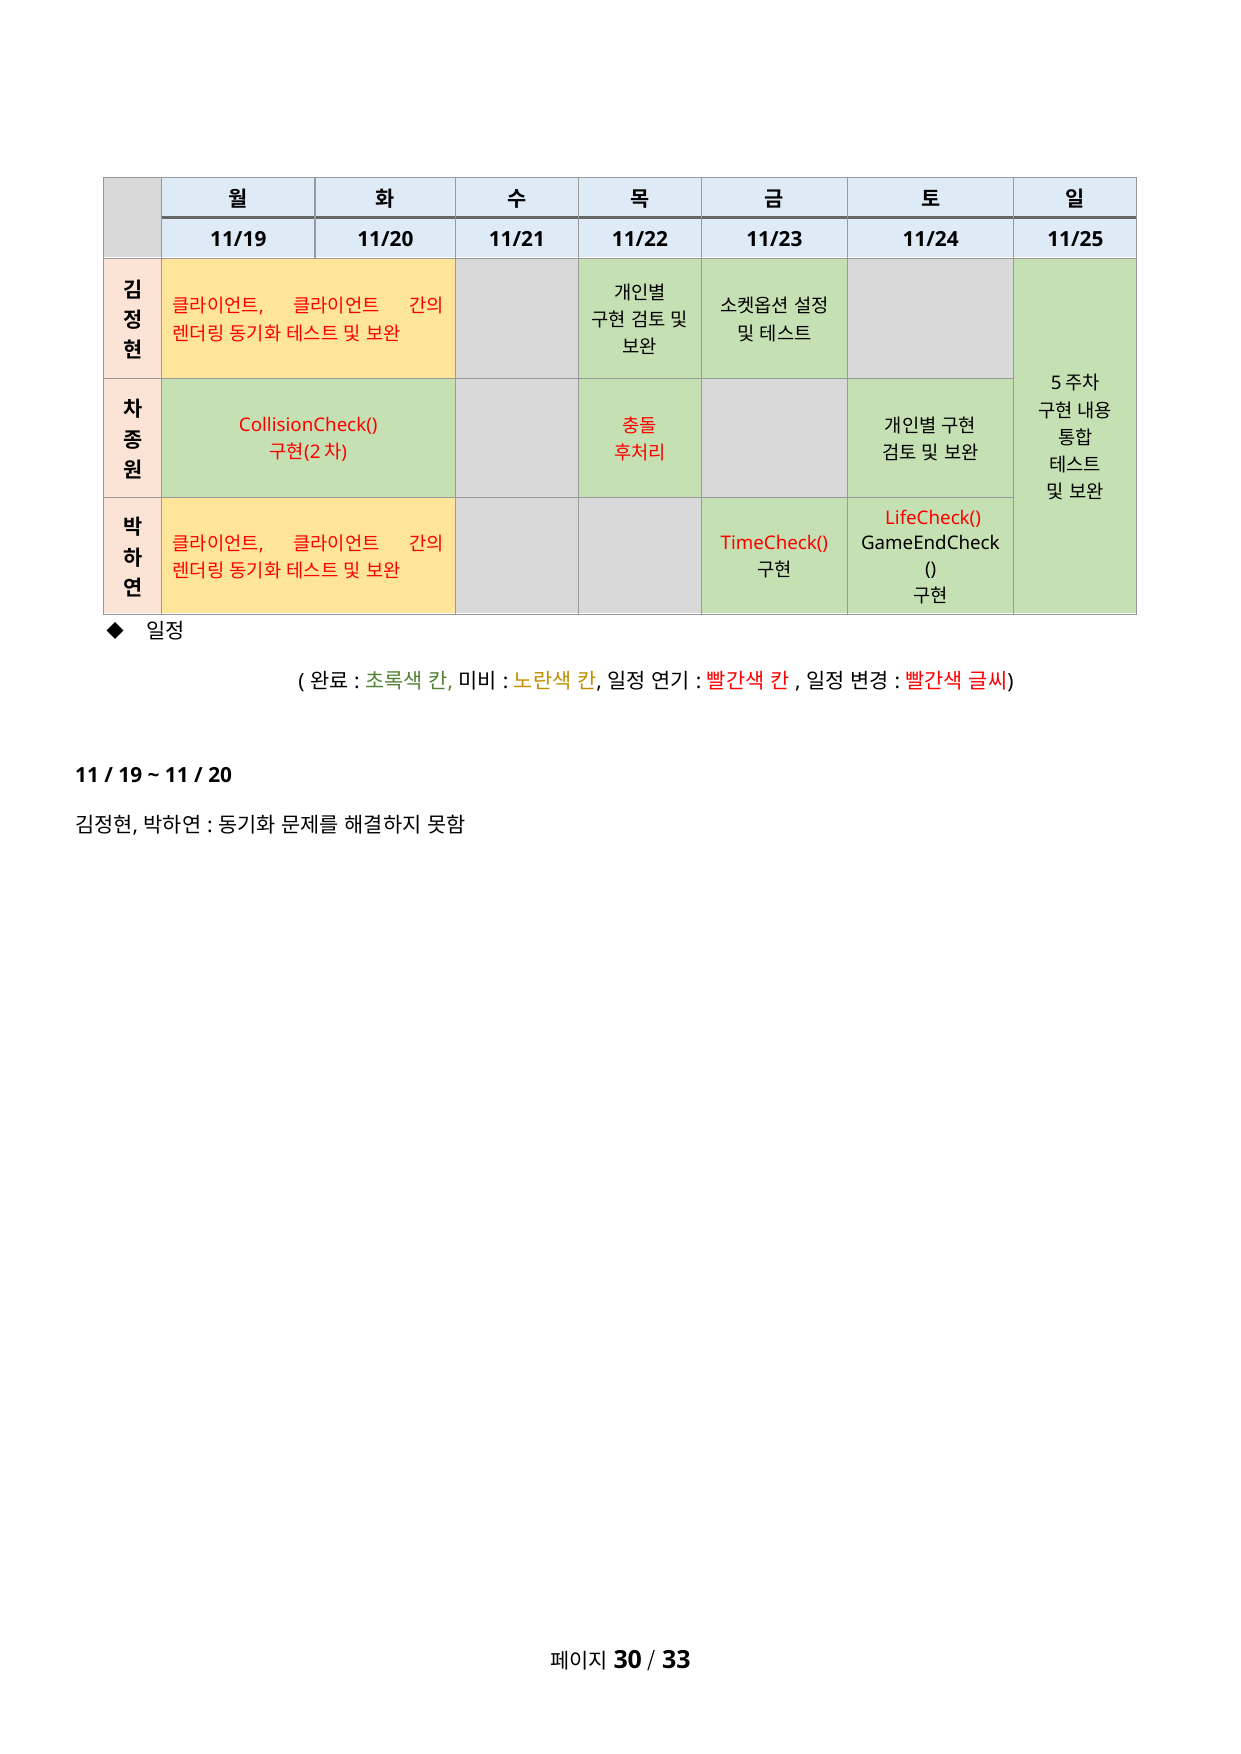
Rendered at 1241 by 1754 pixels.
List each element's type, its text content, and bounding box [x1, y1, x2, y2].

table_cell 11/24 [848, 219, 1013, 257]
table_cell [456, 498, 578, 613]
table_cell 11/22 [579, 219, 701, 257]
table_cell 소켓옵션 설정 및 테스트 [702, 259, 847, 378]
table_cell 11/21 [456, 219, 578, 257]
table_cell 박하연 [104, 498, 161, 613]
table_cell 11/20 [316, 219, 455, 257]
table_cell CollisionCheck() 구현(2차) [162, 379, 455, 497]
table_cell 클라이언트, 클라이언트 간의 렌더링 동기화 테스트 및 보완 [162, 498, 455, 613]
table_header 토 [848, 178, 1013, 216]
table_cell 클라이언트, 클라이언트 간의 렌더링 동기화 테스트 및 보완 [162, 259, 455, 378]
table_header 수 [456, 178, 578, 216]
table_cell LifeCheck() GameEndCheck() 구현 [848, 498, 1013, 613]
table_cell 개인별 구현 검토 및 보완 [579, 259, 701, 378]
table_header [104, 178, 161, 257]
table_cell 5주차 구현 내용 통합 테스트 및 보완 [1014, 259, 1136, 613]
table_cell [579, 498, 701, 613]
list 일정 [104, 614, 1165, 645]
table_cell 개인별 구현 검토 및 보완 [848, 379, 1013, 497]
table_cell 차종원 [104, 379, 161, 497]
table_header 화 [316, 178, 455, 216]
table_cell 11/25 [1014, 219, 1136, 257]
table_cell [456, 259, 578, 378]
table_header 일 [1014, 178, 1136, 216]
table_cell [456, 379, 578, 497]
table_cell [702, 379, 847, 497]
table_header 목 [579, 178, 701, 216]
text 11 / 19 ~ 11 / 20 [75, 761, 1165, 789]
table_cell [848, 259, 1013, 378]
table_cell 충돌 후처리 [579, 379, 701, 497]
table_cell 김정현 [104, 259, 161, 378]
table_header 월 [162, 178, 314, 216]
list ( 완료 : 초록색 칸, 미비 : 노란색 칸, 일정 연기 : 빨간색 칸 , 일정 변경 : 빨간색 글씨) [146, 664, 1165, 694]
text 김정현, 박하연 : 동기화 문제를 해결하지 못함 [75, 808, 1165, 838]
table_header 금 [702, 178, 847, 216]
table_cell 11/23 [702, 219, 847, 257]
table_cell TimeCheck() 구현 [702, 498, 847, 613]
table_cell 11/19 [162, 219, 314, 257]
